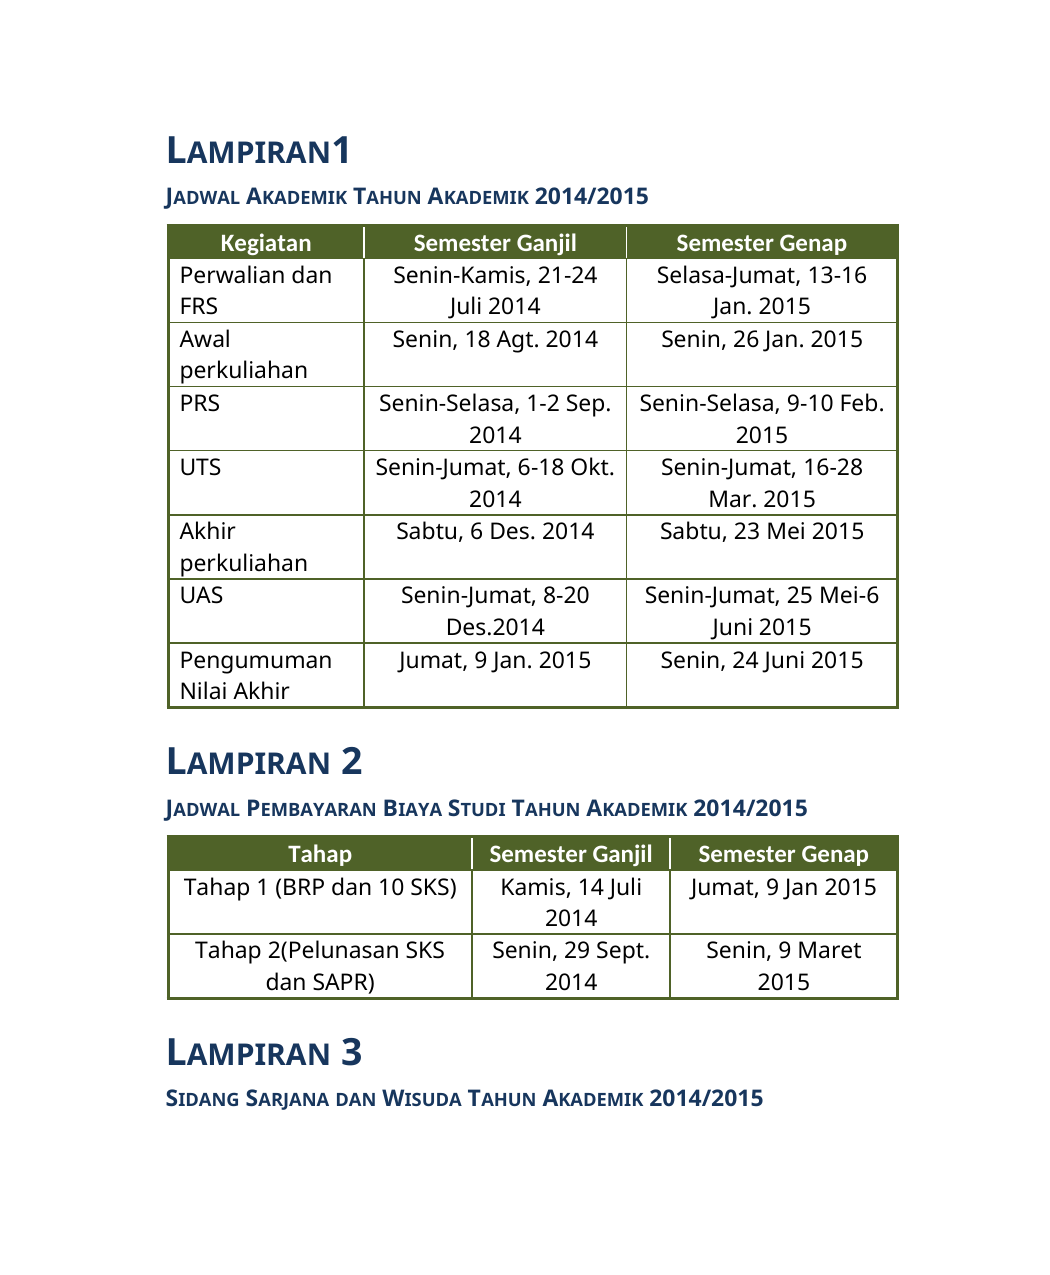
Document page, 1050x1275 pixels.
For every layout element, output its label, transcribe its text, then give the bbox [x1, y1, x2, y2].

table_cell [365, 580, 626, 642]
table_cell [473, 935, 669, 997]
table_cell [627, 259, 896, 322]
subtitle Lampiran1 [165, 123, 900, 174]
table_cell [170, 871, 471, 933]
text Jadwal Akademik Tahun Akademik 2014/2015 [165, 180, 900, 211]
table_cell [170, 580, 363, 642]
subtitle Lampiran 2 [165, 734, 900, 785]
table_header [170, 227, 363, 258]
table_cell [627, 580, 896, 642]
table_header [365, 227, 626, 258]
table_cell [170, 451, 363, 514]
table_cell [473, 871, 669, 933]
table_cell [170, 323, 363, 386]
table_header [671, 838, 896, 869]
text Jadwal Pembayaran Biaya Studi Tahun Akademik 2014/2015 [165, 791, 900, 823]
subtitle Lampiran 3 [165, 1025, 900, 1076]
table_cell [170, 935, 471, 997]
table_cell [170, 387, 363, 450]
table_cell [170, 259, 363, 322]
text Sidang Sarjana dan Wisuda Tahun Akademik 2014/2015 [165, 1082, 900, 1114]
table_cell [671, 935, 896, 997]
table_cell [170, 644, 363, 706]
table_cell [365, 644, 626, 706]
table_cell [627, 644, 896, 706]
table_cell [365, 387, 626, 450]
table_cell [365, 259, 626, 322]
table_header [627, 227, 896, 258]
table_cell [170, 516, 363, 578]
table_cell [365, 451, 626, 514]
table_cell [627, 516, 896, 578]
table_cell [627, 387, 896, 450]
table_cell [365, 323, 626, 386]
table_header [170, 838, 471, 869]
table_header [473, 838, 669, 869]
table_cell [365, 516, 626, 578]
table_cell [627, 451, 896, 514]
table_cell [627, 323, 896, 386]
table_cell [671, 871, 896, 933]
